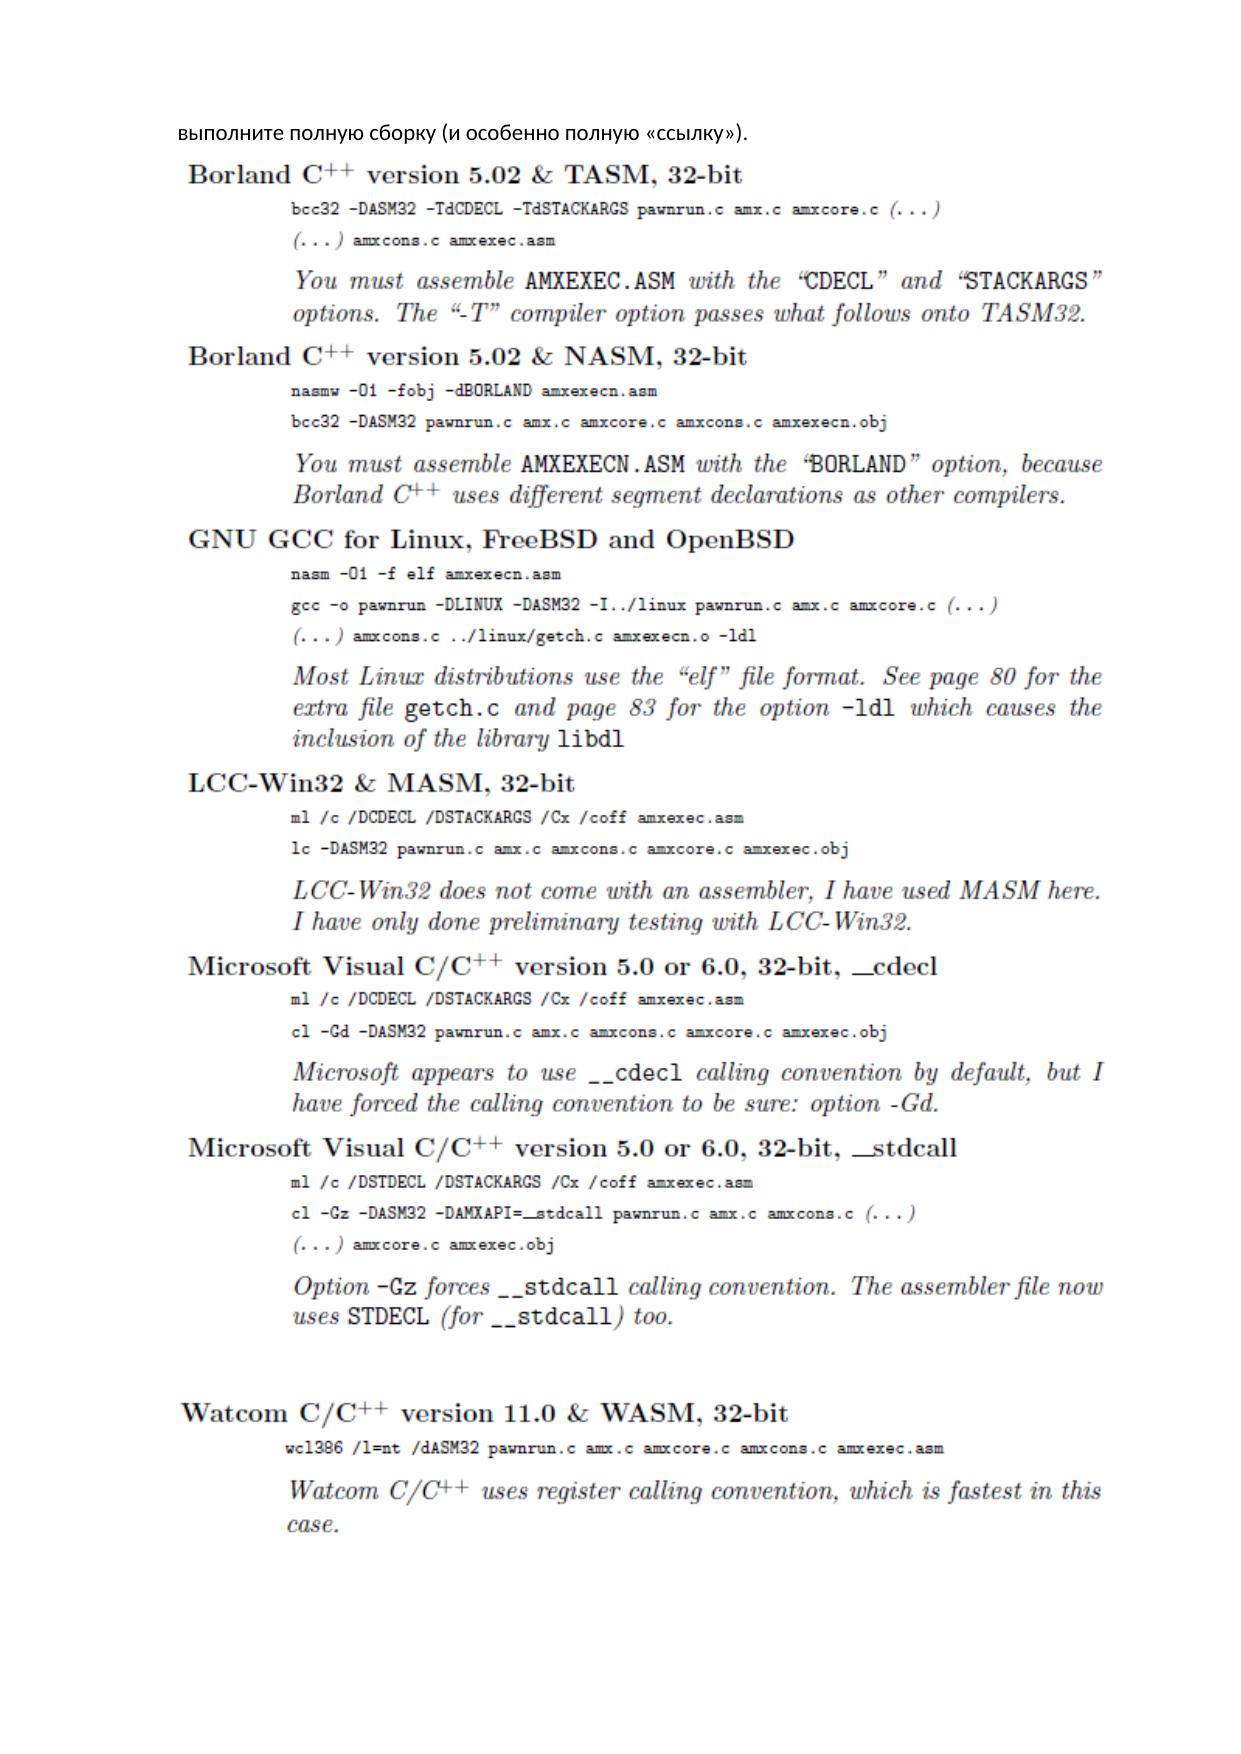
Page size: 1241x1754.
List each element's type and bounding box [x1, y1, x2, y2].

picture [177, 1386, 1121, 1553]
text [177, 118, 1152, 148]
picture [177, 148, 1152, 1368]
